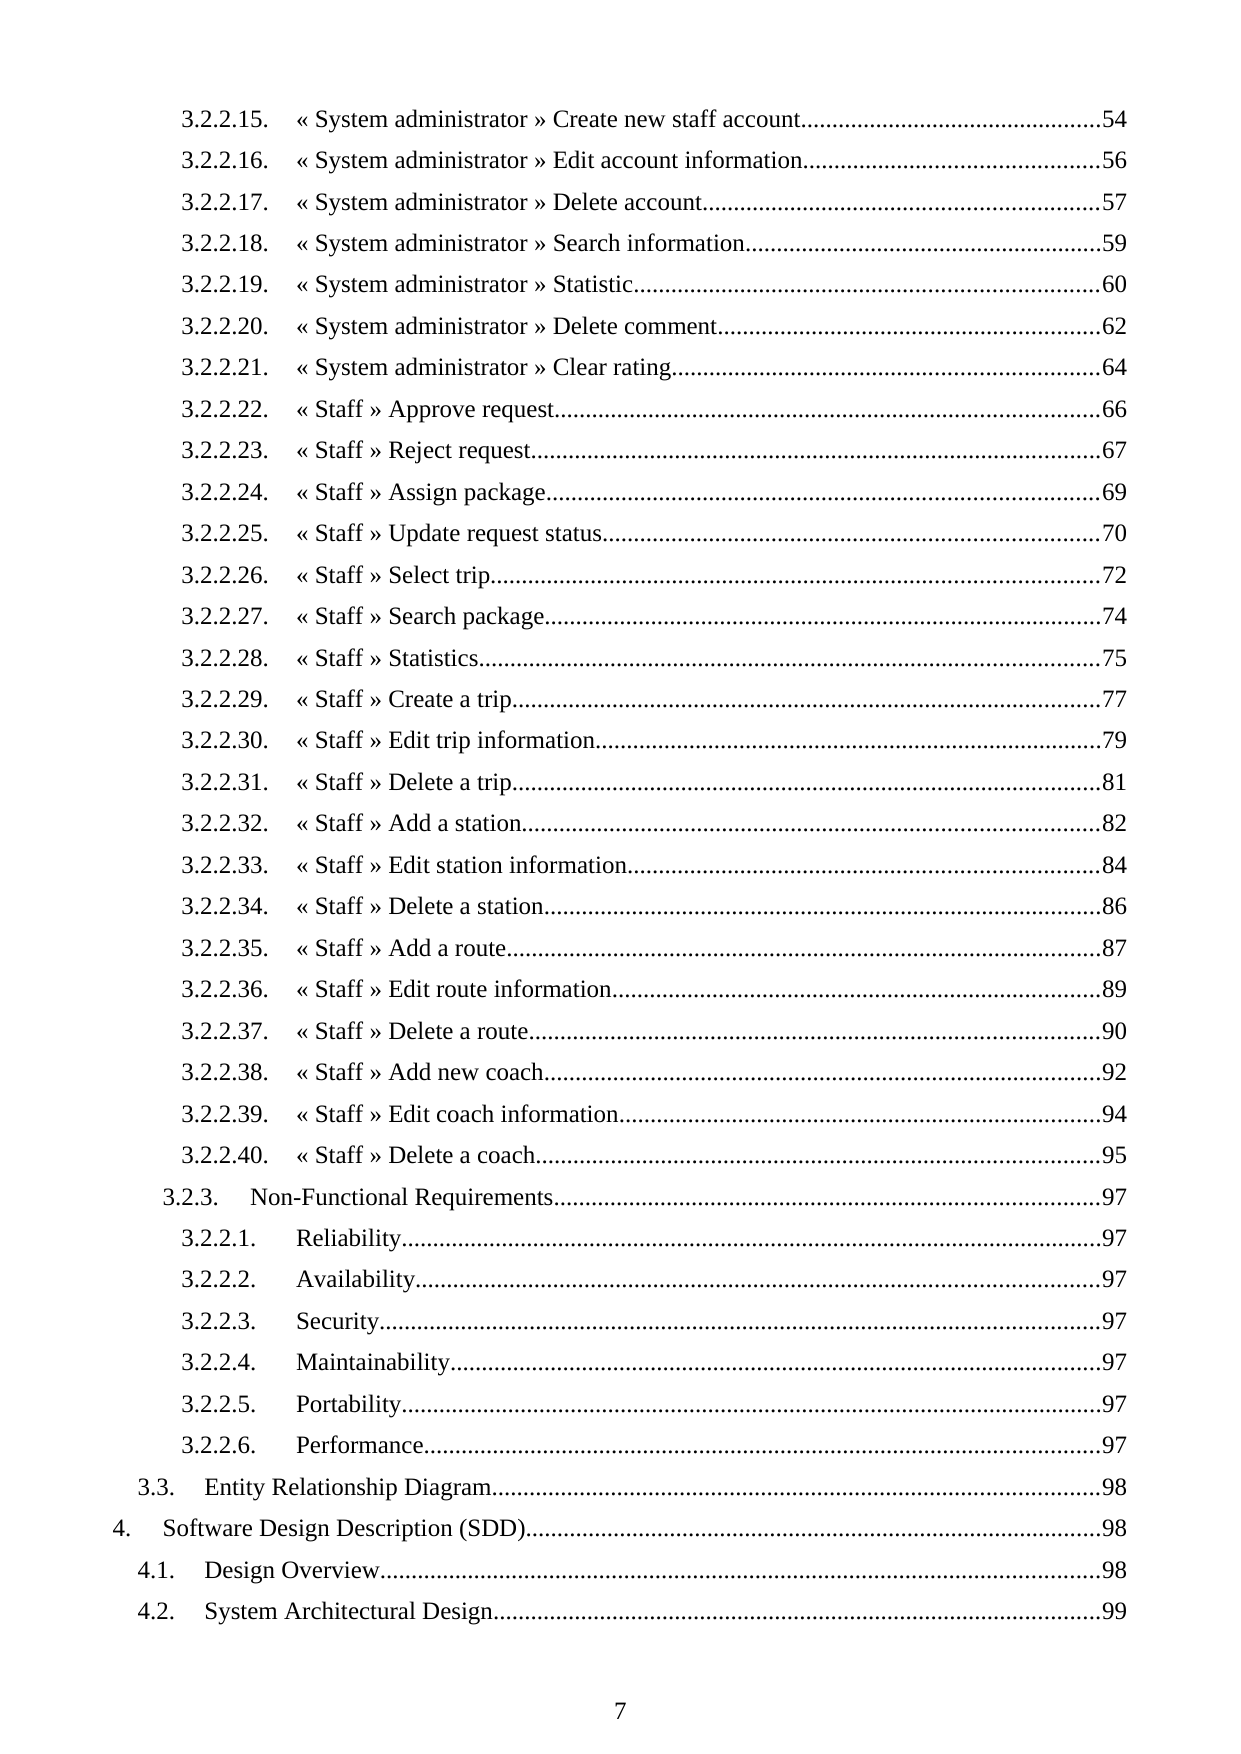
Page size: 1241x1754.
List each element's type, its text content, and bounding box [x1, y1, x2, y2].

text 3.2.2.24. « Staff » Assign package 69 [181, 477, 1128, 506]
text 3.2.2.21. « System administrator » Clear rating 64 [181, 352, 1128, 381]
text 3.2.2.27. « Staff » Search package 74 [181, 601, 1128, 630]
text 3.2.2.20. « System administrator » Delete comment 62 [181, 311, 1128, 340]
text 3.2.2.25. « Staff » Update request status 70 [181, 518, 1128, 547]
text 3.2.2.29. « Staff » Create a trip 77 [181, 684, 1128, 713]
text 3.2.3. Non-Functional Requirements 97 [162, 1182, 1128, 1210]
text 3.2.2.40. « Staff » Delete a coach 95 [181, 1140, 1128, 1169]
text 3.2.2.39. « Staff » Edit coach information 94 [181, 1099, 1128, 1127]
text 3.2.2.31. « Staff » Delete a trip 81 [181, 767, 1128, 796]
text 4.2. System Architectural Design 99 [137, 1596, 1128, 1625]
text 3.2.2.28. « Staff » Statistics 75 [181, 643, 1128, 671]
text 3.2.2.36. « Staff » Edit route information 89 [181, 974, 1128, 1003]
text 3.2.2.30. « Staff » Edit trip information 79 [181, 726, 1128, 754]
text 3.3. Entity Relationship Diagram 98 [137, 1472, 1128, 1501]
text 3.2.2.35. « Staff » Add a route 87 [181, 933, 1128, 962]
text 3.2.2.6. Performance 97 [181, 1430, 1128, 1459]
text 3.2.2.38. « Staff » Add new coach 92 [181, 1057, 1128, 1086]
text 3.2.2.2. Availability 97 [181, 1264, 1128, 1293]
text 3.2.2.26. « Staff » Select trip 72 [181, 560, 1128, 588]
text 3.2.2.32. « Staff » Add a station 82 [181, 808, 1128, 837]
text 3.2.2.4. Maintainability 97 [181, 1347, 1128, 1376]
text 3.2.2.19. « System administrator » Statistic 60 [181, 269, 1128, 298]
text 3.2.2.22. « Staff » Approve request 66 [181, 394, 1128, 423]
text 4. Software Design Description (SDD) 98 [112, 1513, 1128, 1542]
text 3.2.2.15. « System administrator » Create new staff account 54 [181, 104, 1128, 132]
text 3.2.2.23. « Staff » Reject request 67 [181, 435, 1128, 464]
text 3.2.2.33. « Staff » Edit station information 84 [181, 850, 1128, 879]
text 3.2.2.17. « System administrator » Delete account 57 [181, 187, 1128, 215]
text 4.1. Design Overview 98 [137, 1555, 1128, 1583]
text 3.2.2.5. Portability 97 [181, 1389, 1128, 1418]
text 3.2.2.3. Security 97 [181, 1306, 1128, 1335]
text 3.2.2.16. « System administrator » Edit account information 56 [181, 145, 1128, 174]
text 3.2.2.18. « System administrator » Search information 59 [181, 228, 1128, 257]
text 3.2.2.1. Reliability 97 [181, 1223, 1128, 1252]
text 3.2.2.37. « Staff » Delete a route 90 [181, 1016, 1128, 1044]
text 3.2.2.34. « Staff » Delete a station 86 [181, 891, 1128, 920]
